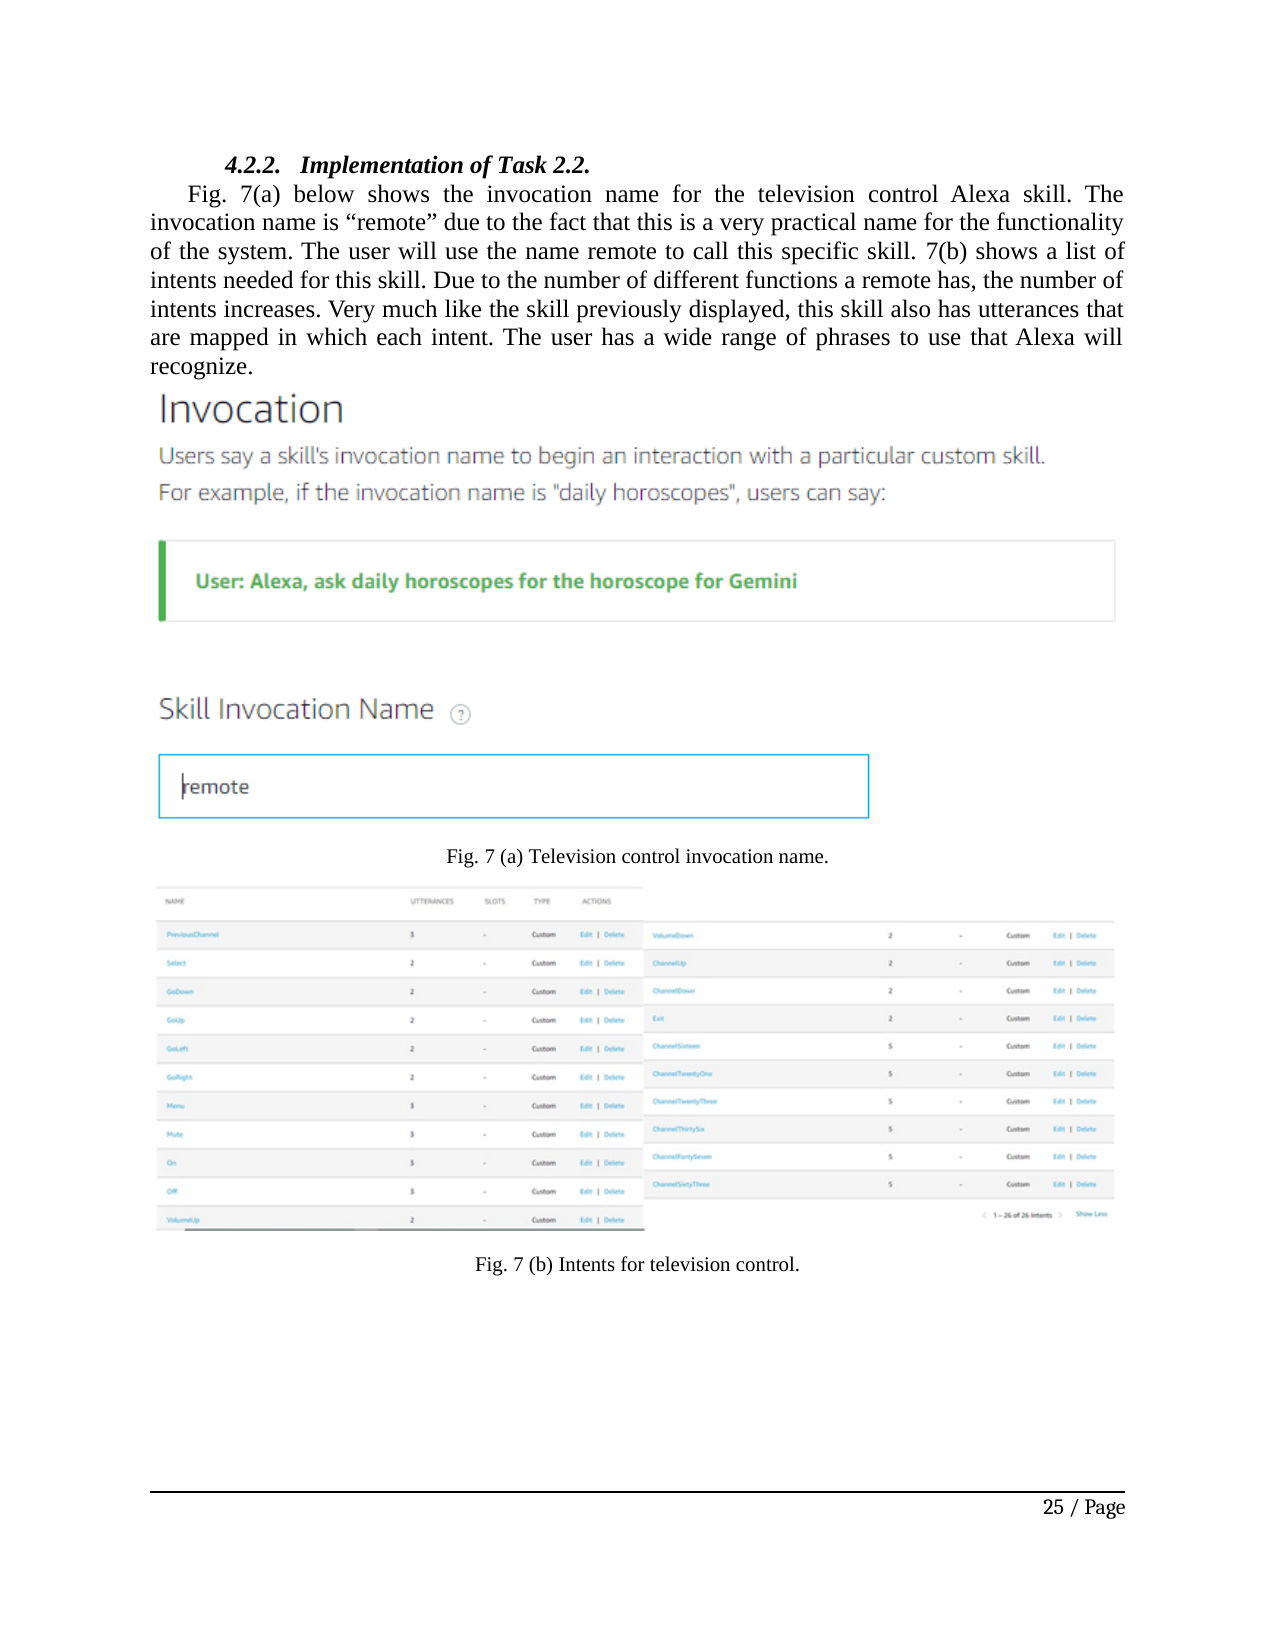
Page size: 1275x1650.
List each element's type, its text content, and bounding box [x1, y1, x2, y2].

text Fig. 7 (a) Television control invocation name. [150, 844, 1125, 868]
picture [150, 386, 1125, 832]
picture [150, 880, 1125, 1240]
subtitle Implementation of Task 2.2. [225, 150, 1125, 179]
text Fig. 7 (b) Intents for television control. [150, 1252, 1125, 1276]
